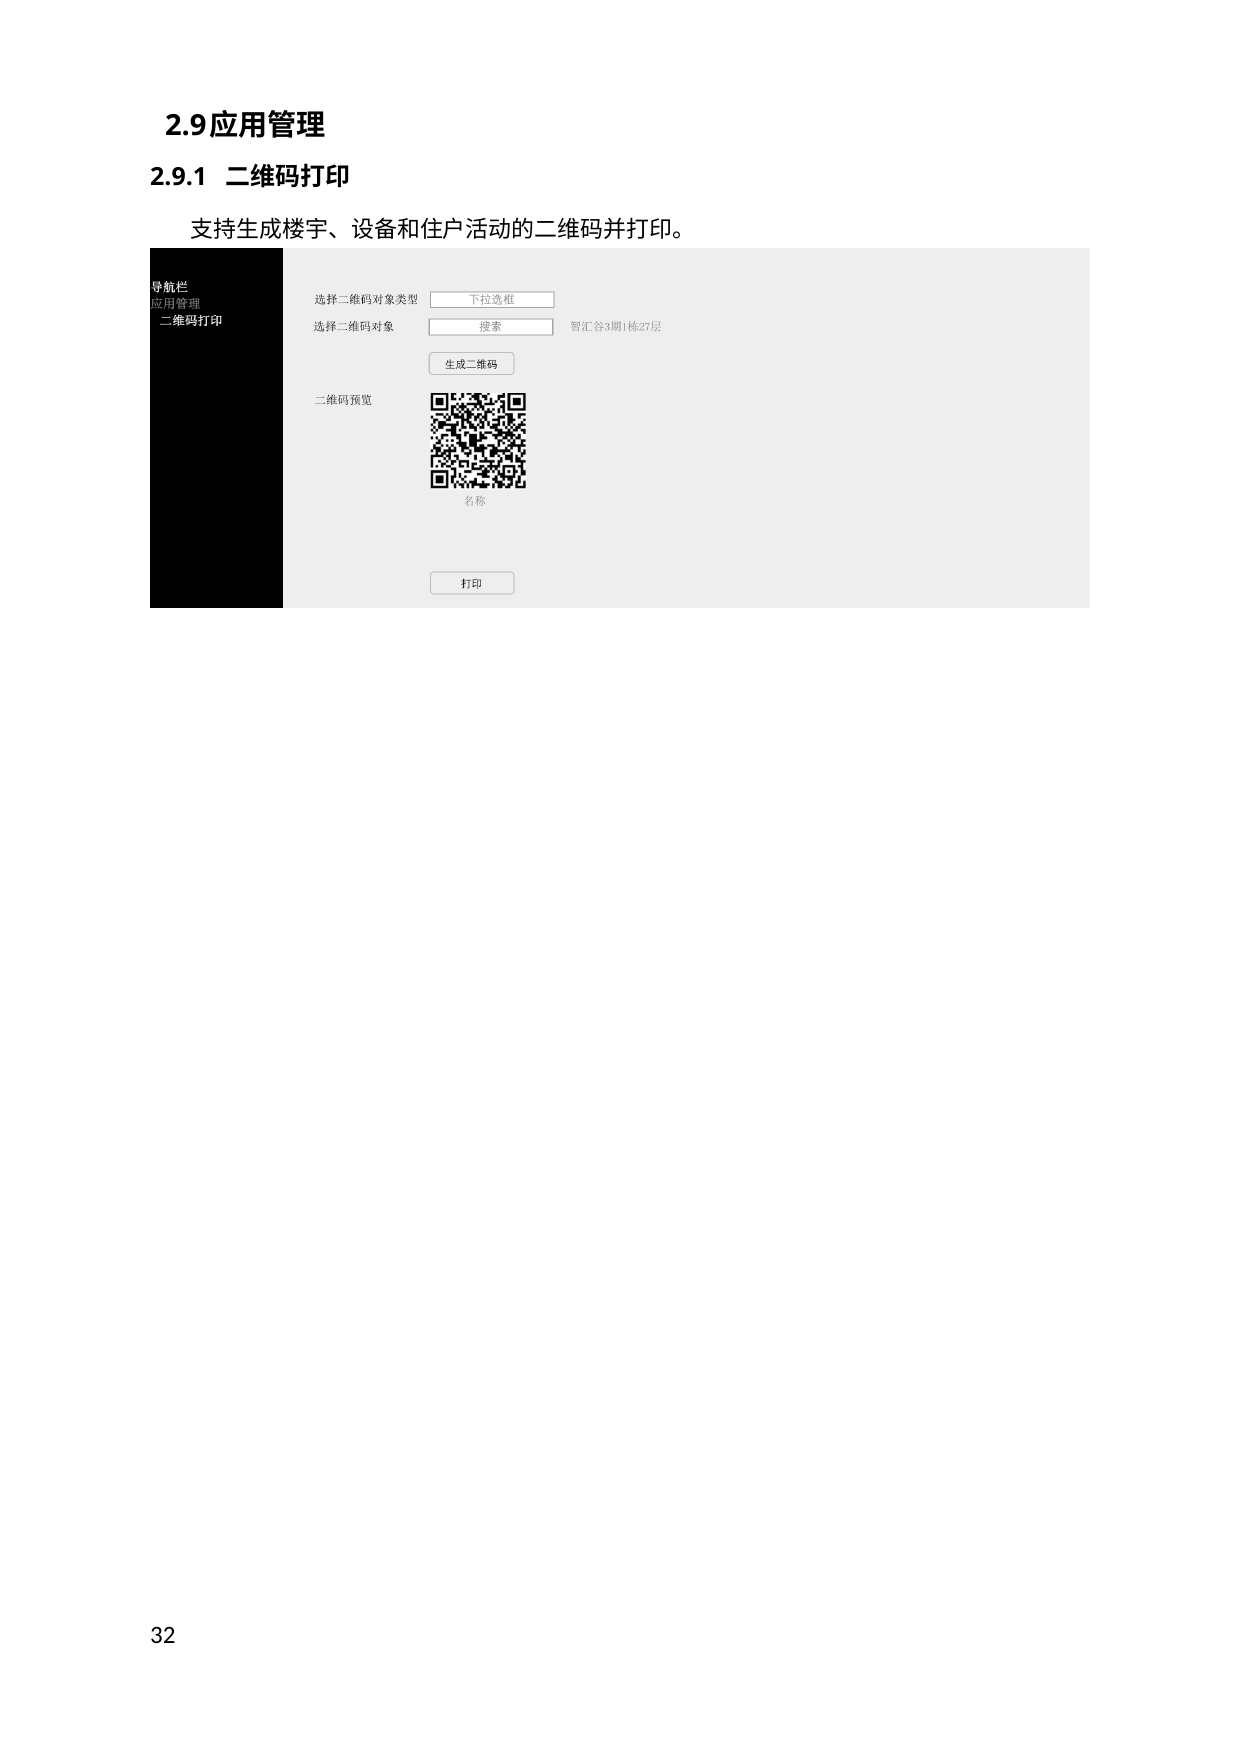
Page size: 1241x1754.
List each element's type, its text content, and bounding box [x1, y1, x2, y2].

text 应用管理 [165, 101, 1090, 144]
picture [150, 248, 1090, 608]
text 支持生成楼宇、设备和住户活动的二维码并打印。 [150, 211, 1090, 244]
text 二维码打印 [150, 156, 1090, 192]
